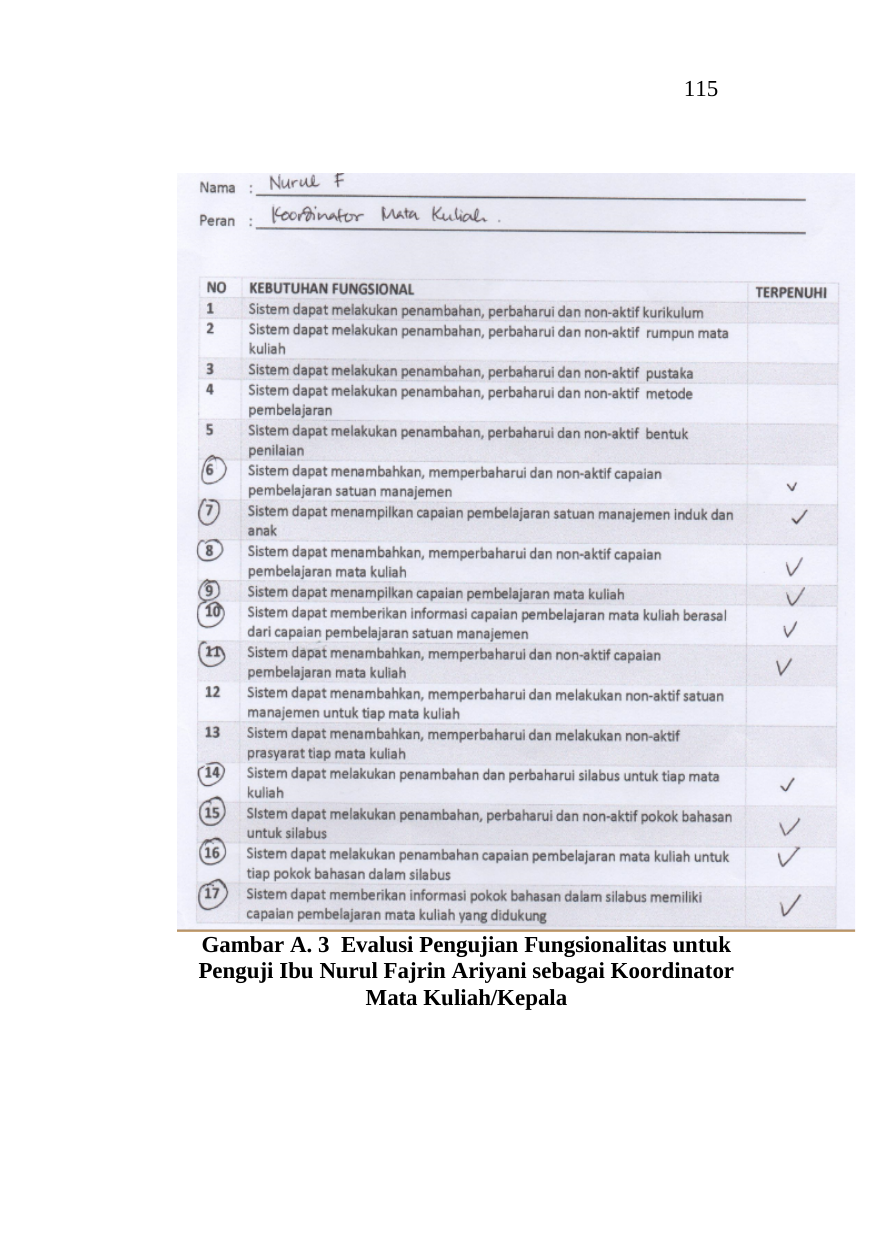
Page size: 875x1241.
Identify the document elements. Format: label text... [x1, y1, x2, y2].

picture [177, 173, 855, 932]
text Gambar A. 3 Evalusi Pengujian Fungsionalitas untuk Penguji Ibu Nurul Fajrin Ariyani sebagai Koordinator Mata Kuliah/Kepala [177, 932, 756, 1010]
